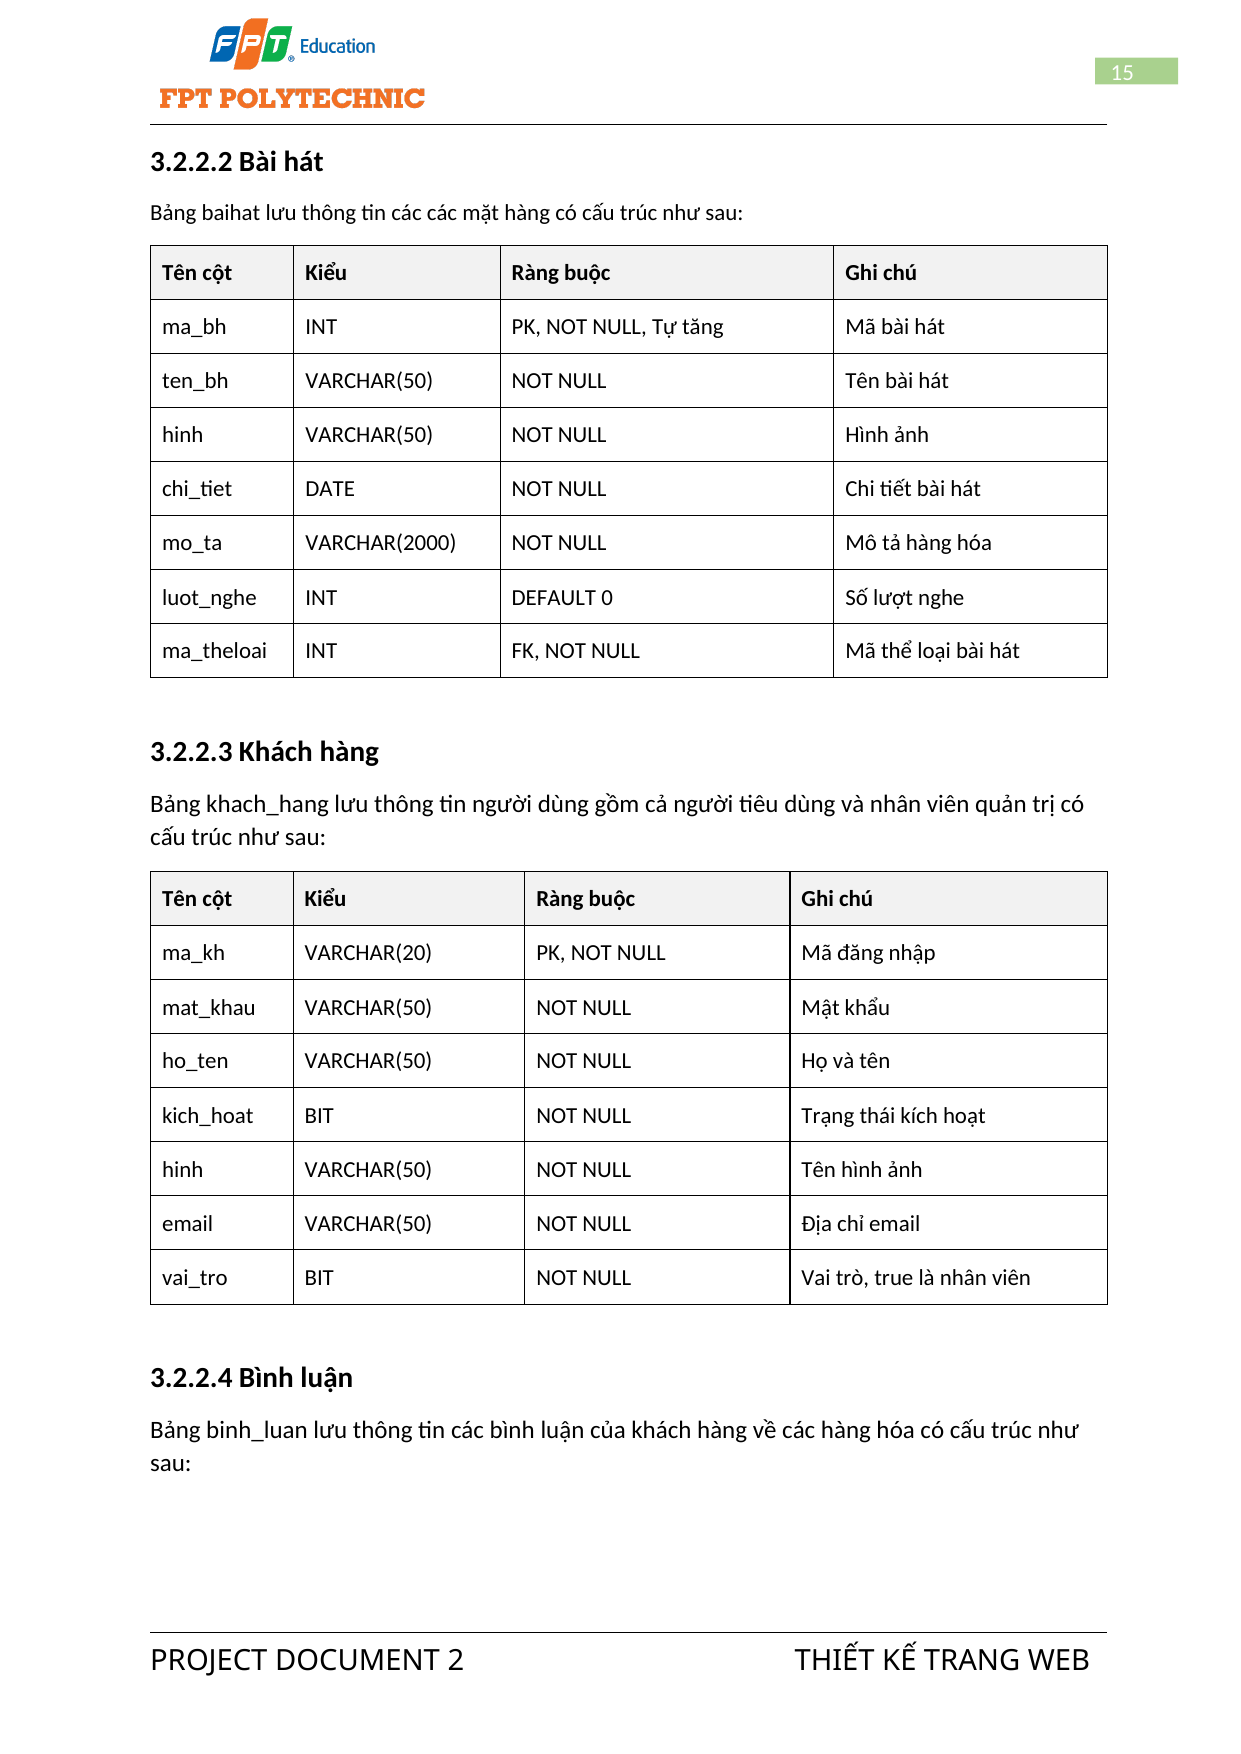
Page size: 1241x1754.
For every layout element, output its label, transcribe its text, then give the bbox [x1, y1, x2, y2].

table_cell VARCHAR(50) [294, 408, 500, 461]
table_cell mat_khau [151, 980, 293, 1033]
table_cell hinh [151, 1142, 293, 1195]
table_cell Trạng thái kích hoạt [791, 1088, 1107, 1141]
table_cell Hình ảnh [834, 408, 1107, 461]
table_cell NOT NULL [525, 1142, 789, 1195]
table_cell VARCHAR(50) [294, 980, 524, 1033]
table_cell NOT NULL [501, 408, 833, 461]
table_header Kiểu [294, 872, 524, 925]
table_cell Địa chỉ email [791, 1196, 1107, 1249]
table_cell NOT NULL [501, 462, 833, 515]
table_cell NOT NULL [525, 980, 789, 1033]
table_cell kich_hoat [151, 1088, 293, 1141]
table_cell NOT NULL [525, 1196, 789, 1249]
table_header Ràng buộc [501, 246, 833, 299]
table_cell VARCHAR(50) [294, 354, 500, 407]
text Bảng binh_luan lưu thông tin các bình luận của khách hàng về các hàng hóa có cấu trúc như sau: [150, 1415, 1107, 1478]
text Bảng baihat lưu thông tin các các mặt hàng có cấu trúc như sau: [150, 198, 1107, 226]
table_cell INT [294, 300, 500, 353]
table_cell NOT NULL [525, 1250, 789, 1303]
table_cell VARCHAR(50) [294, 1034, 524, 1087]
table_header Ghi chú [791, 872, 1107, 925]
table_cell vai_tro [151, 1250, 293, 1303]
table_cell NOT NULL [525, 1034, 789, 1087]
table_cell FK, NOT NULL [501, 624, 833, 677]
table_cell hinh [151, 408, 293, 461]
table_cell Chi tiết bài hát [834, 462, 1107, 515]
table_cell NOT NULL [525, 1088, 789, 1141]
table_cell ma_kh [151, 926, 293, 979]
table_cell INT [294, 624, 500, 677]
table_cell DATE [294, 462, 500, 515]
table_header Tên cột [151, 872, 293, 925]
table_cell ho_ten [151, 1034, 293, 1087]
table_cell Họ và tên [791, 1034, 1107, 1087]
table_cell NOT NULL [501, 354, 833, 407]
table_cell ten_bh [151, 354, 293, 407]
table_cell Tên bài hát [834, 354, 1107, 407]
table_cell Mã thể loại bài hát [834, 624, 1107, 677]
table_cell PK, NOT NULL, Tự tăng [501, 300, 833, 353]
table_cell Số lượt nghe [834, 570, 1107, 623]
table_cell Vai trò, true là nhân viên [791, 1250, 1107, 1303]
table_cell INT [294, 570, 500, 623]
text Bảng khach_hang lưu thông tin người dùng gồm cả người tiêu dùng và nhân viên quản trị có cấu trúc như sau: [150, 788, 1107, 852]
table_cell Mô tả hàng hóa [834, 516, 1107, 569]
table_header Tên cột [151, 246, 293, 299]
table_cell NOT NULL [501, 516, 833, 569]
table_header Ràng buộc [525, 872, 789, 925]
table_cell Mã đăng nhập [791, 926, 1107, 979]
picture [150, 9, 434, 117]
table_cell Mật khẩu [791, 980, 1107, 1033]
table_header Kiểu [294, 246, 500, 299]
table_cell luot_nghe [151, 570, 293, 623]
table_cell VARCHAR(20) [294, 926, 524, 979]
table_cell ma_theloai [151, 624, 293, 677]
table_cell VARCHAR(2000) [294, 516, 500, 569]
table_cell DEFAULT 0 [501, 570, 833, 623]
text 3.2.2.4 Bình luận [150, 1359, 1107, 1395]
table_cell BIT [294, 1088, 524, 1141]
table_cell chi_tiet [151, 462, 293, 515]
table_cell Tên hình ảnh [791, 1142, 1107, 1195]
text 3.2.2.3 Khách hàng [150, 733, 1107, 769]
table_cell VARCHAR(50) [294, 1142, 524, 1195]
table_cell Mã bài hát [834, 300, 1107, 353]
table_header Ghi chú [834, 246, 1107, 299]
table_cell email [151, 1196, 293, 1249]
table_cell VARCHAR(50) [294, 1196, 524, 1249]
table_cell PK, NOT NULL [525, 926, 789, 979]
table_cell BIT [294, 1250, 524, 1303]
table_cell ma_bh [151, 300, 293, 353]
text 3.2.2.2 Bài hát [150, 143, 1107, 178]
table_cell mo_ta [151, 516, 293, 569]
